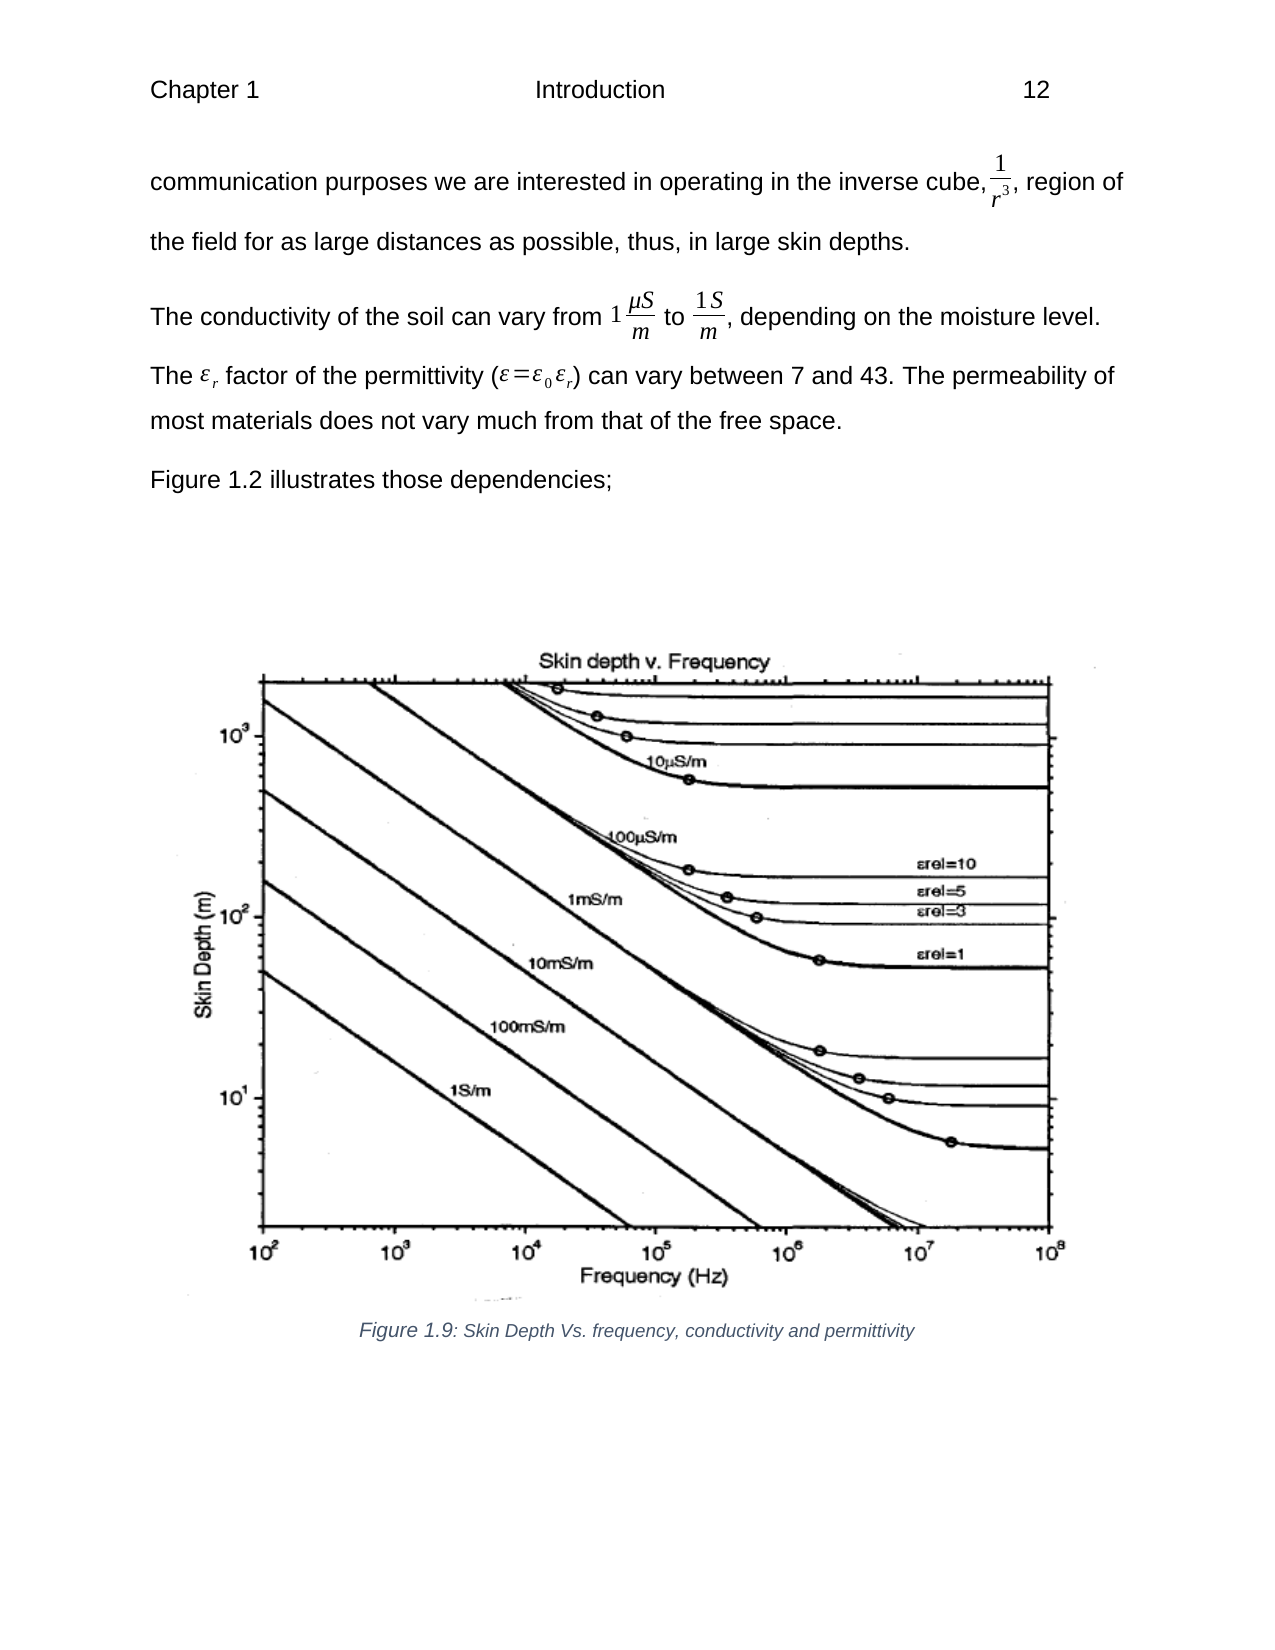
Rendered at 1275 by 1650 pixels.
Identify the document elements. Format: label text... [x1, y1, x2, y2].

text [150, 150, 1125, 256]
picture [161, 645, 1125, 1304]
table_cell Figure ‎1.9: Skin Depth Vs. frequency, conductivity and permittivity [150, 1318, 1125, 1363]
text The conductivity of the soil can vary from to , depending on the moisture level. The factor of the permittivity () can vary between 7 and 43. The permeability of most materials does not vary much from that of the free space. [150, 287, 1125, 434]
table_header [150, 645, 1125, 1318]
text Figure ‎1.2 illustrates those dependencies; [150, 466, 1125, 494]
